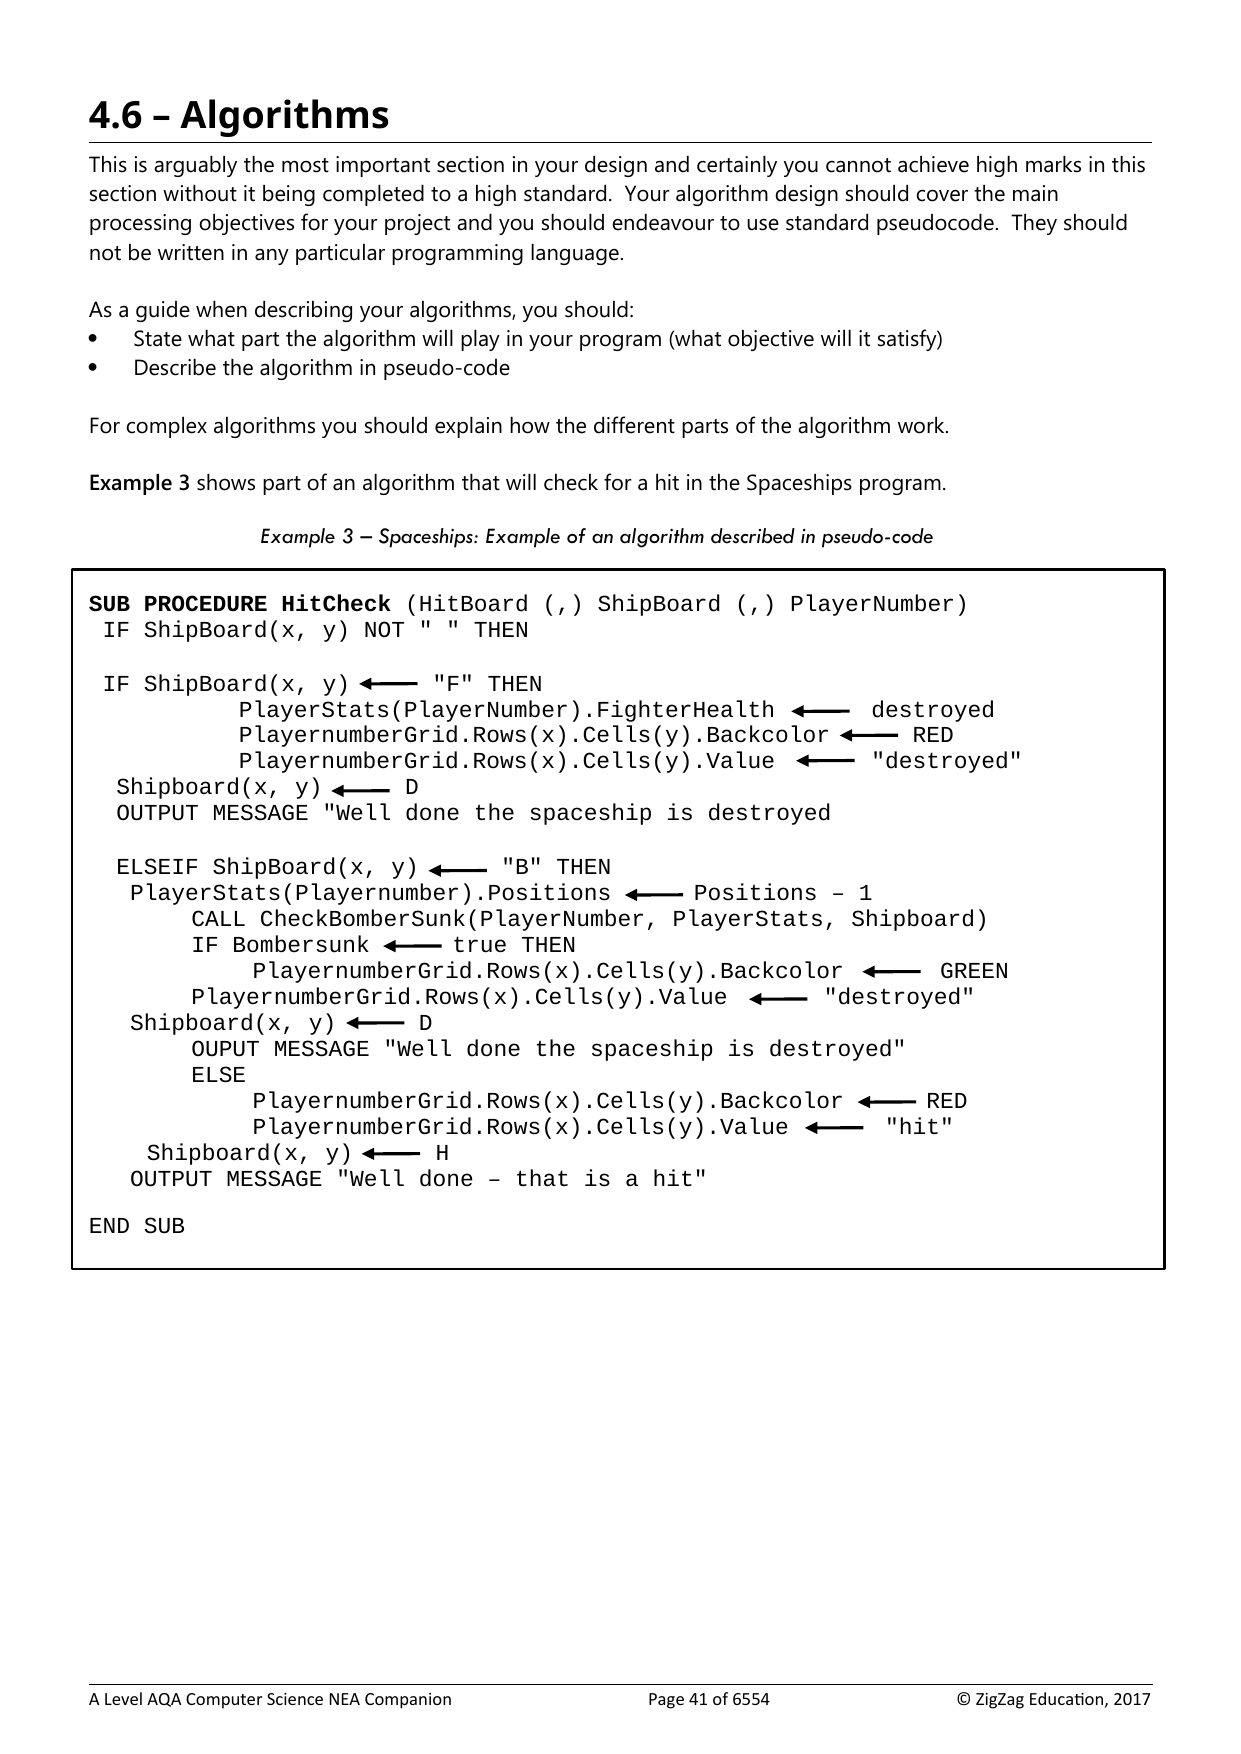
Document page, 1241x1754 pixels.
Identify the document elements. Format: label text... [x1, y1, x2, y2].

text PlayernumberGrid.Rows(x).Cells(y).Backcolor RED [164, 1089, 1152, 1115]
text 4.6 – Algorithms [89, 89, 1152, 142]
text Example 3 shows part of an algorithm that will check for a hit in the Spaceships program. [89, 467, 1152, 496]
text OUTPUT MESSAGE "Well done – that is a hit" [89, 1167, 1152, 1193]
text PlayerStats(PlayerNumber).FighterHealth destroyed [164, 698, 1152, 724]
text ELSE [89, 1063, 1152, 1089]
text OUTPUT MESSAGE "Well done the spaceship is destroyed [89, 802, 1152, 828]
text PlayerStats(Playernumber).Positions Positions – 1 [89, 882, 1152, 907]
text Shipboard(x, y) D [89, 1011, 1152, 1037]
text PlayernumberGrid.Rows(x).Cells(y).Value "destroyed" [89, 985, 1152, 1011]
text This is arguably the most important section in your design and certainly you cannot achieve high marks in this section without it being completed to a high standard. Your algorithm design should cover the main processing objectives for your project and you should endeavour to use standard pseudocode. They should not be written in any particular programming language. [89, 149, 1152, 265]
text CALL CheckBomberSunk(PlayerNumber, PlayerStats, Shipboard) [89, 907, 1152, 933]
text ELSEIF ShipBoard(x, y) "B" THEN [89, 856, 1152, 882]
text IF ShipBoard(x, y) NOT " " THEN [89, 618, 1152, 644]
text  State what part the algorithm will play in your program (what objective will it satisfy) [89, 322, 1152, 351]
text END SUB [89, 1214, 1152, 1240]
text IF ShipBoard(x, y) "F" THEN [89, 672, 1152, 698]
text  Describe the algorithm in pseudo-code [89, 351, 1152, 381]
text SUB PROCEDURE HitCheck (HitBoard (,) ShipBoard (,) PlayerNumber) [89, 592, 1152, 618]
text For complex algorithms you should explain how the different parts of the algorithm work. [89, 409, 1152, 439]
text OUPUT MESSAGE "Well done the spaceship is destroyed" [89, 1037, 1152, 1063]
text Shipboard(x, y) D [89, 776, 1152, 802]
text PlayernumberGrid.Rows(x).Cells(y).Value "destroyed" [164, 750, 1152, 776]
text PlayernumberGrid.Rows(x).Cells(y).Value "hit" [164, 1115, 1152, 1141]
text Shipboard(x, y) H [89, 1141, 1152, 1167]
text Example 3 – Spaceships: Example of an algorithm described in pseudo-code [89, 524, 1107, 549]
text PlayernumberGrid.Rows(x).Cells(y).Backcolor GREEN [164, 959, 1152, 985]
text As a guide when describing your algorithms, you should: [89, 293, 1152, 322]
text IF Bombersunk true THEN [89, 933, 1152, 959]
text PlayernumberGrid.Rows(x).Cells(y).Backcolor RED [164, 724, 1152, 750]
